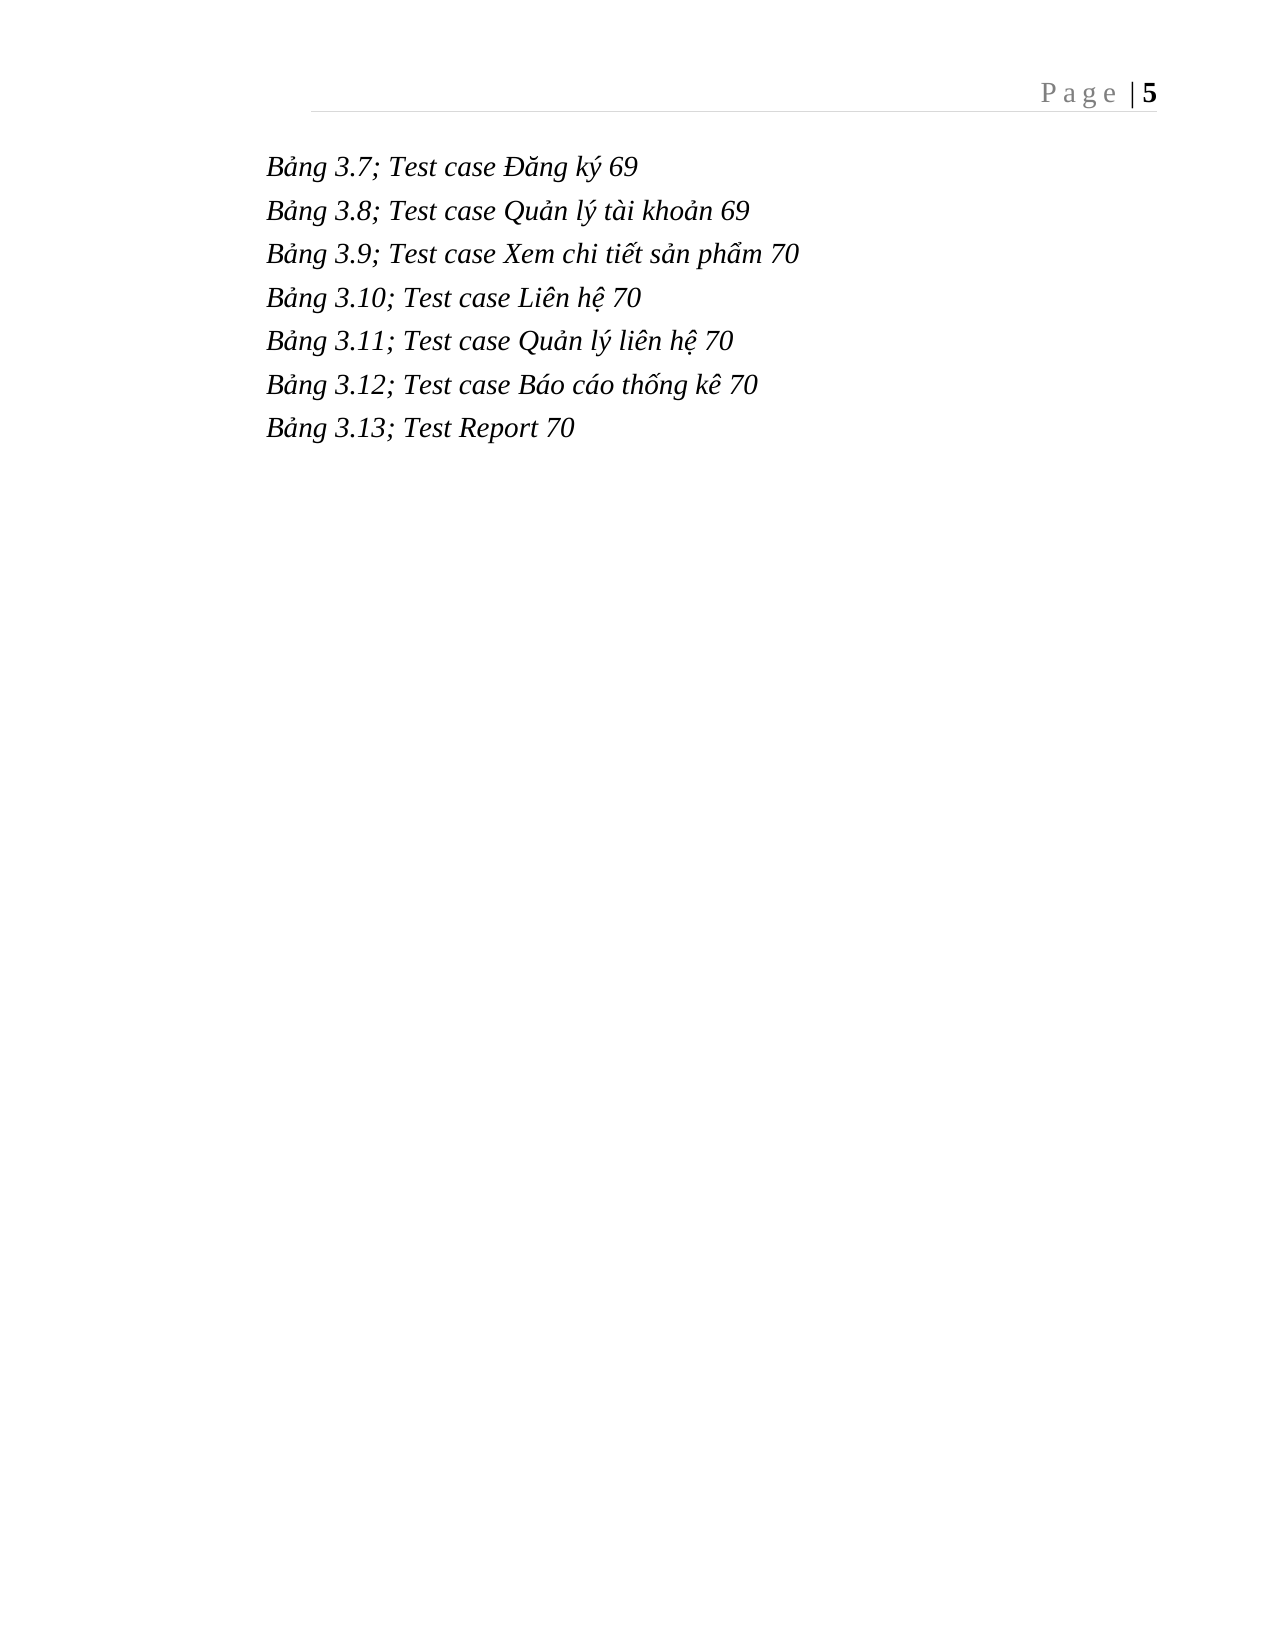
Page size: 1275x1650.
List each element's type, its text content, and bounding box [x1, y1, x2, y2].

text Bảng 3.10; Test case Liên hệ 70 [207, 280, 1157, 313]
text Bảng 3.12; Test case Báo cáo thống kê 70 [207, 367, 1157, 400]
text Bảng 3.7; Test case Đăng ký 69 [207, 149, 1157, 183]
text Bảng 3.9; Test case Xem chi tiết sản phẩm 70 [207, 236, 1157, 270]
text Bảng 3.13; Test Report 70 [207, 410, 1157, 444]
text Bảng 3.11; Test case Quản lý liên hệ 70 [207, 323, 1157, 357]
text Bảng 3.8; Test case Quản lý tài khoản 69 [207, 193, 1157, 226]
